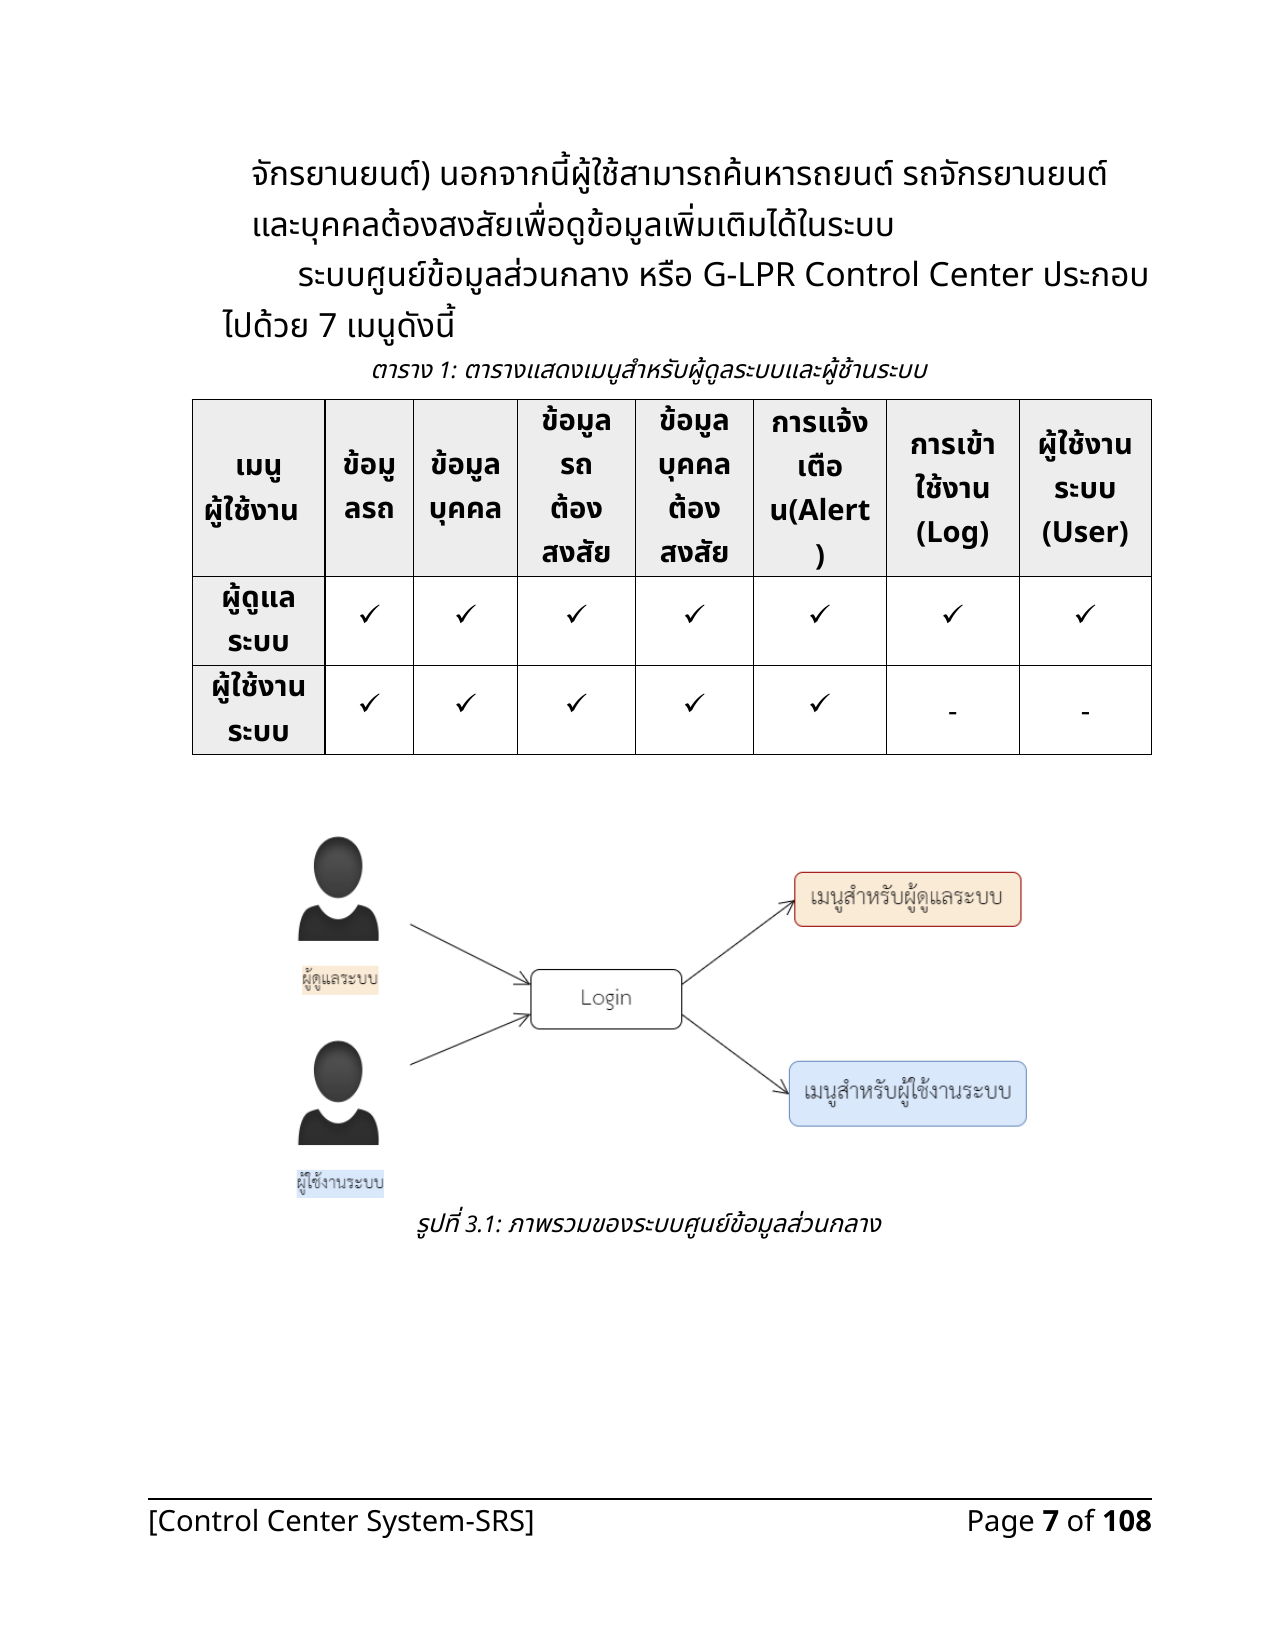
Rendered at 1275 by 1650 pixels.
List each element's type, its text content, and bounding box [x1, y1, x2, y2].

picture [272, 820, 1028, 1198]
table_cell [414, 666, 517, 754]
table_header ข้อมูลบุคคลต้องสงสัย [636, 400, 753, 576]
text รูปที่ 3.1: ภาพรวมของระบบศูนย์ข้อมูลส่วนกลาง [148, 1206, 1152, 1243]
table_cell [326, 577, 413, 665]
table_cell [636, 666, 753, 754]
table_header เมนู ผู้ใช้งาน [193, 400, 324, 576]
table_cell [754, 577, 886, 665]
table_header การเข้าใช้งาน (Log) [887, 400, 1019, 576]
table_cell [414, 577, 517, 665]
table_cell [754, 666, 886, 754]
text ตาราง 1: ตารางแสดงเมนูสำหรับผู้ดูลระบบและผู้ช้านระบบ [148, 352, 1152, 390]
table_cell [518, 666, 635, 754]
table_header การแจ้งเตือน(Alert) [754, 400, 886, 576]
table_cell ผู้ใช้งานระบบ [193, 666, 324, 754]
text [251, 150, 1152, 251]
table_cell ผู้ดูแลระบบ [193, 577, 324, 665]
table_cell [887, 577, 1019, 665]
table_cell [636, 577, 753, 665]
table_cell [518, 577, 635, 665]
table_header ผู้ใช้งานระบบ (User) [1020, 400, 1151, 576]
text ระบบศูนย์ข้อมูลส่วนกลาง หรือ G-LPR Control Center ประกอบไปด้วย 7 เมนูดังนี้ [223, 251, 1152, 352]
table_cell - [1020, 666, 1151, 754]
table_cell - [887, 666, 1019, 754]
table_cell [1020, 577, 1151, 665]
table_cell [326, 666, 413, 754]
table_header ข้อมูลรถ ต้องสงสัย [518, 400, 635, 576]
table_header ข้อมูลบุคคล [414, 400, 517, 576]
table_header ข้อมูลรถ [326, 400, 413, 576]
